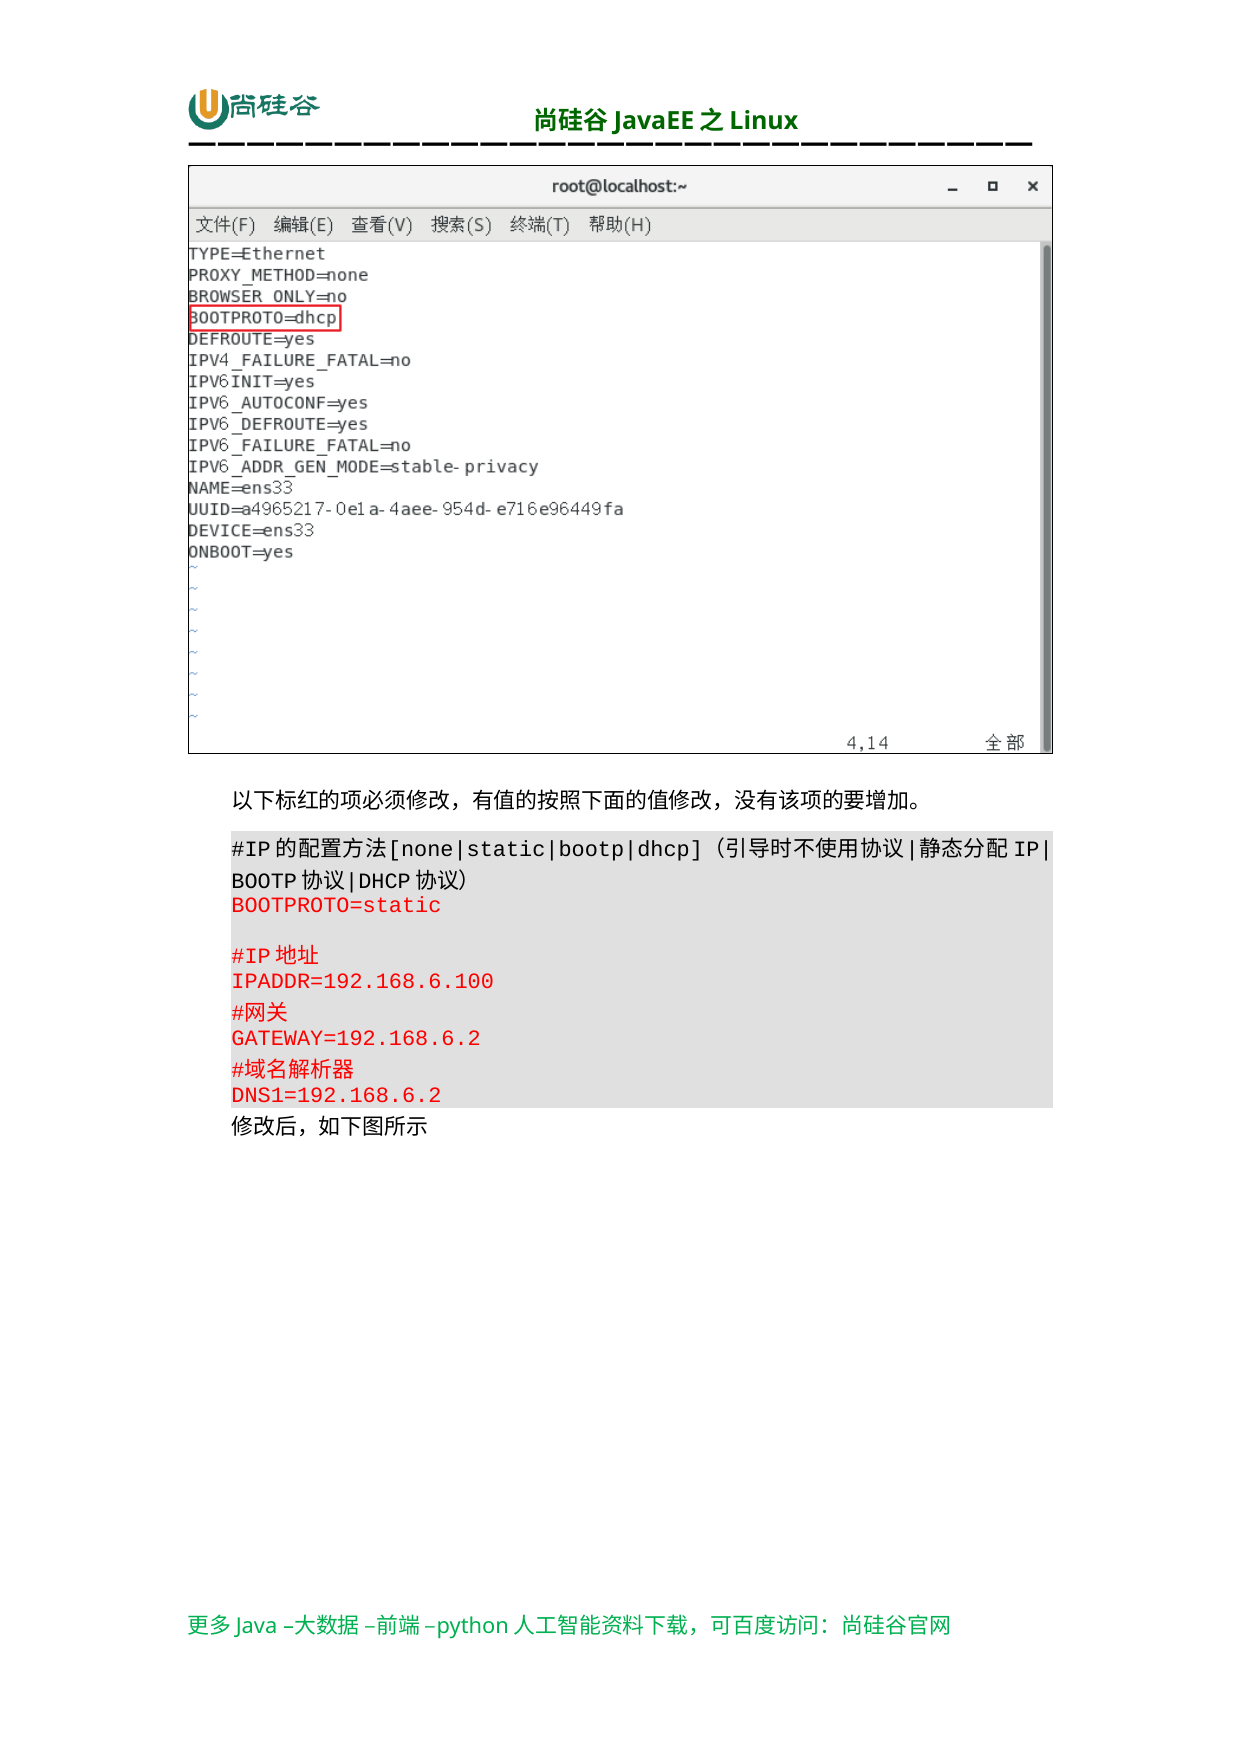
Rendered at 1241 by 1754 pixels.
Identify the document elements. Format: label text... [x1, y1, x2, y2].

text IPADDR=192.168.6.100 [231, 970, 1053, 995]
text #域名解析器 [231, 1052, 1053, 1084]
picture [187, 88, 320, 130]
text BOOTPROTO=static [231, 894, 1053, 919]
picture [189, 166, 1052, 753]
text 以下标红的项必须修改，有值的按照下面的值修改，没有该项的要增加。 [187, 782, 1053, 815]
text #IP地址 [231, 938, 1053, 970]
text GATEWAY=192.168.6.2 [231, 1027, 1053, 1052]
text DNS1=192.168.6.2 [231, 1084, 1053, 1108]
text #IP的配置方法[none|static|bootp|dhcp]（引导时不使用协议|静态分配IP|BOOTP协议|DHCP协议） [231, 831, 1053, 894]
text 修改后，如下图所示 [187, 1108, 1053, 1141]
text #网关 [231, 995, 1053, 1027]
